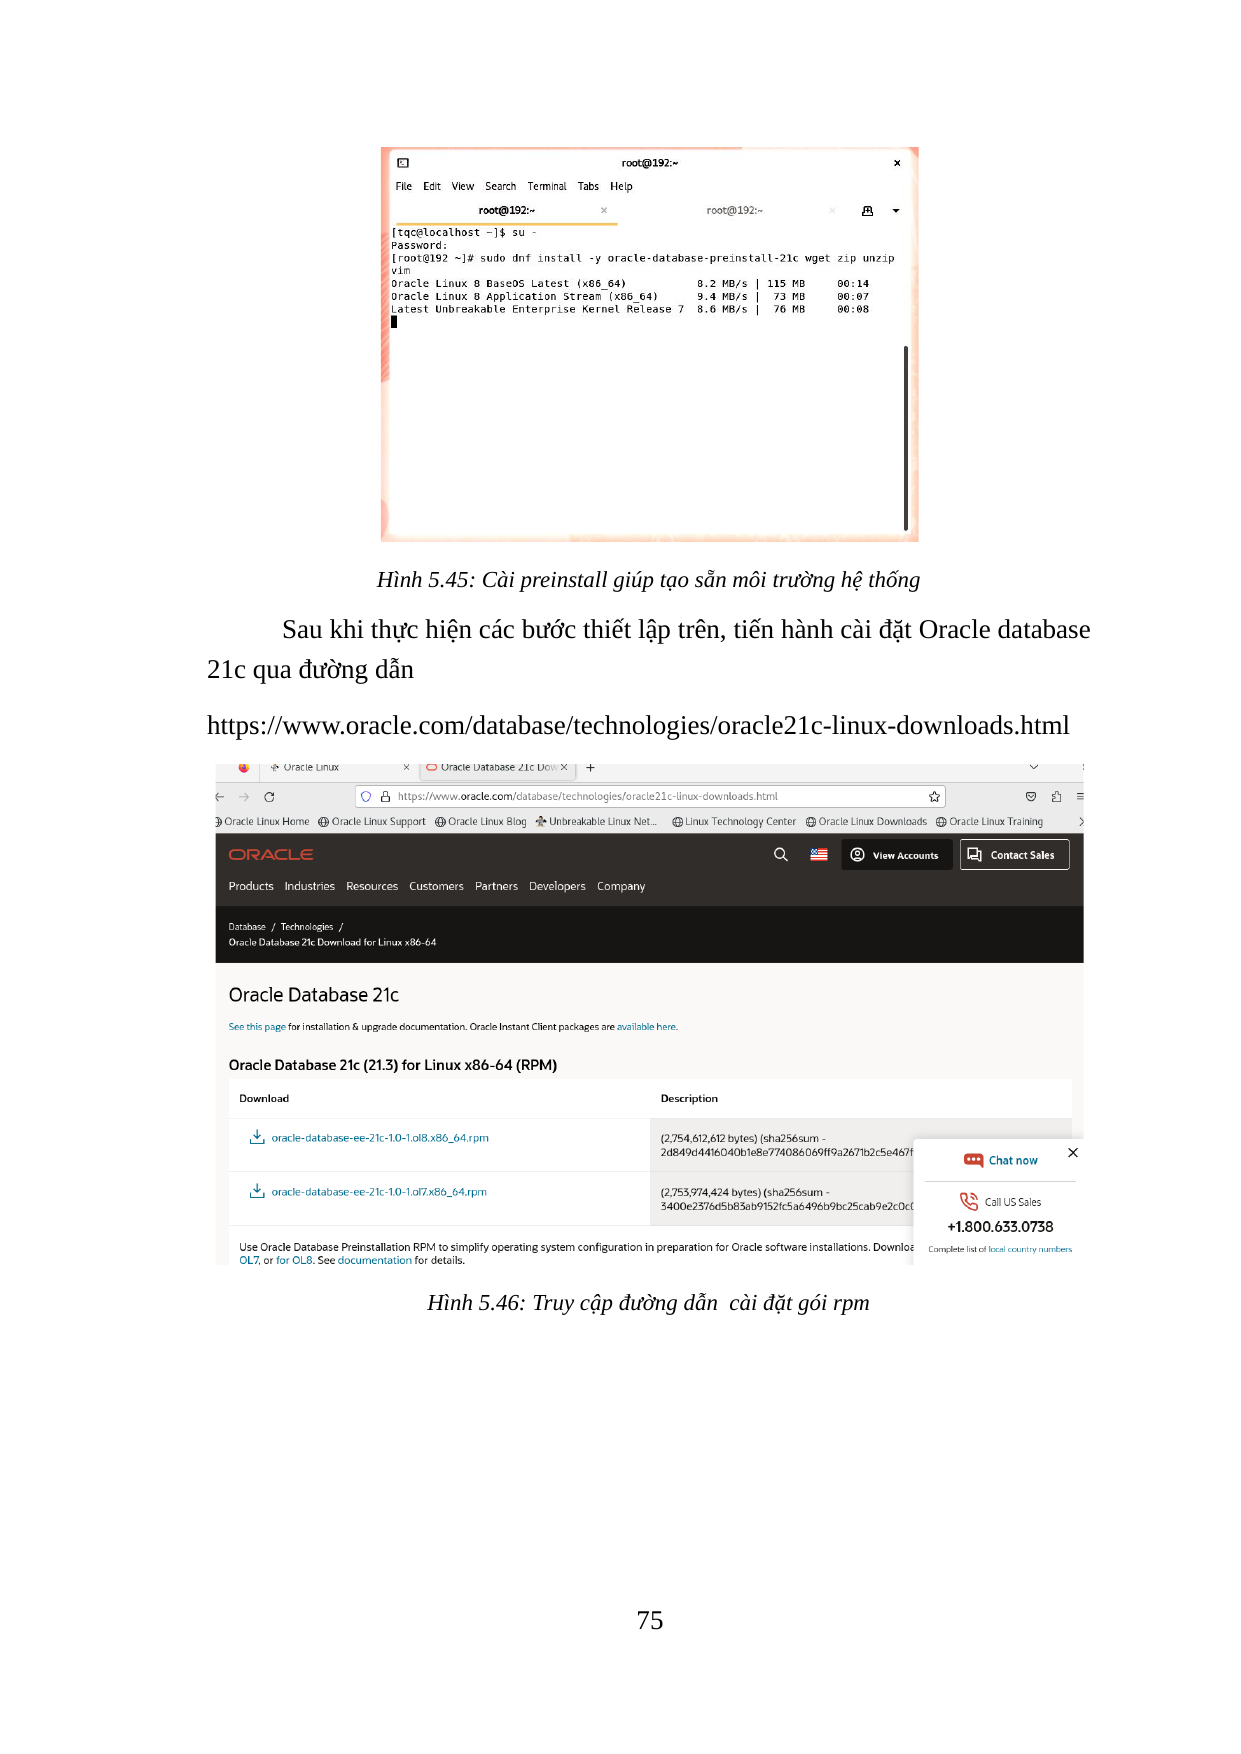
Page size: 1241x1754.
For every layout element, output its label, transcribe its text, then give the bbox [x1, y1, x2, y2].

text https://www.oracle.com/database/technologies/oracle21c-linux-downloads.html [207, 709, 1092, 740]
text Sau khi thực hiện các bước thiết lập trên, tiến hành cài đặt Oracle database 21c qua đường dẫn [207, 613, 1092, 684]
picture [215, 764, 1084, 1265]
picture [380, 147, 919, 542]
